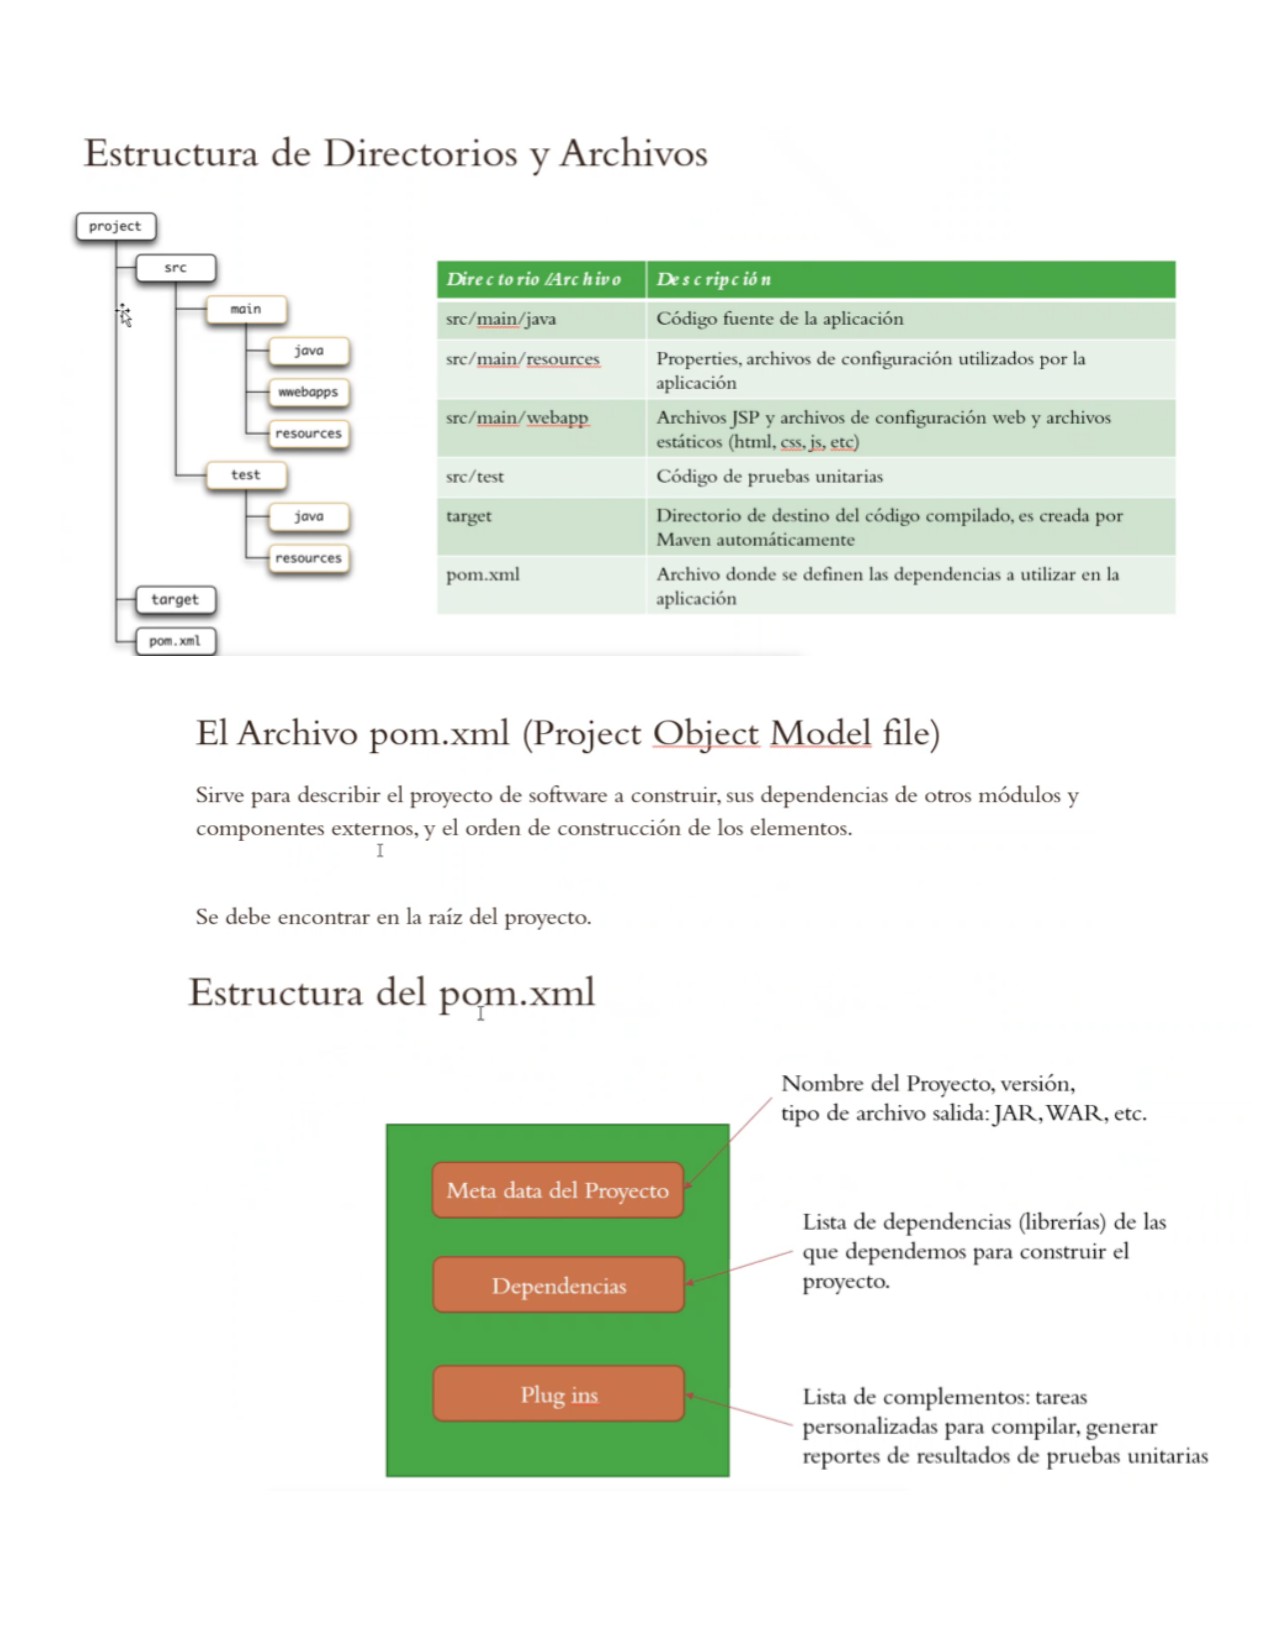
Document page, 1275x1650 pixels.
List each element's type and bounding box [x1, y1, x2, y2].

picture [177, 702, 1098, 952]
picture [177, 970, 1252, 1491]
picture [60, 127, 1215, 656]
